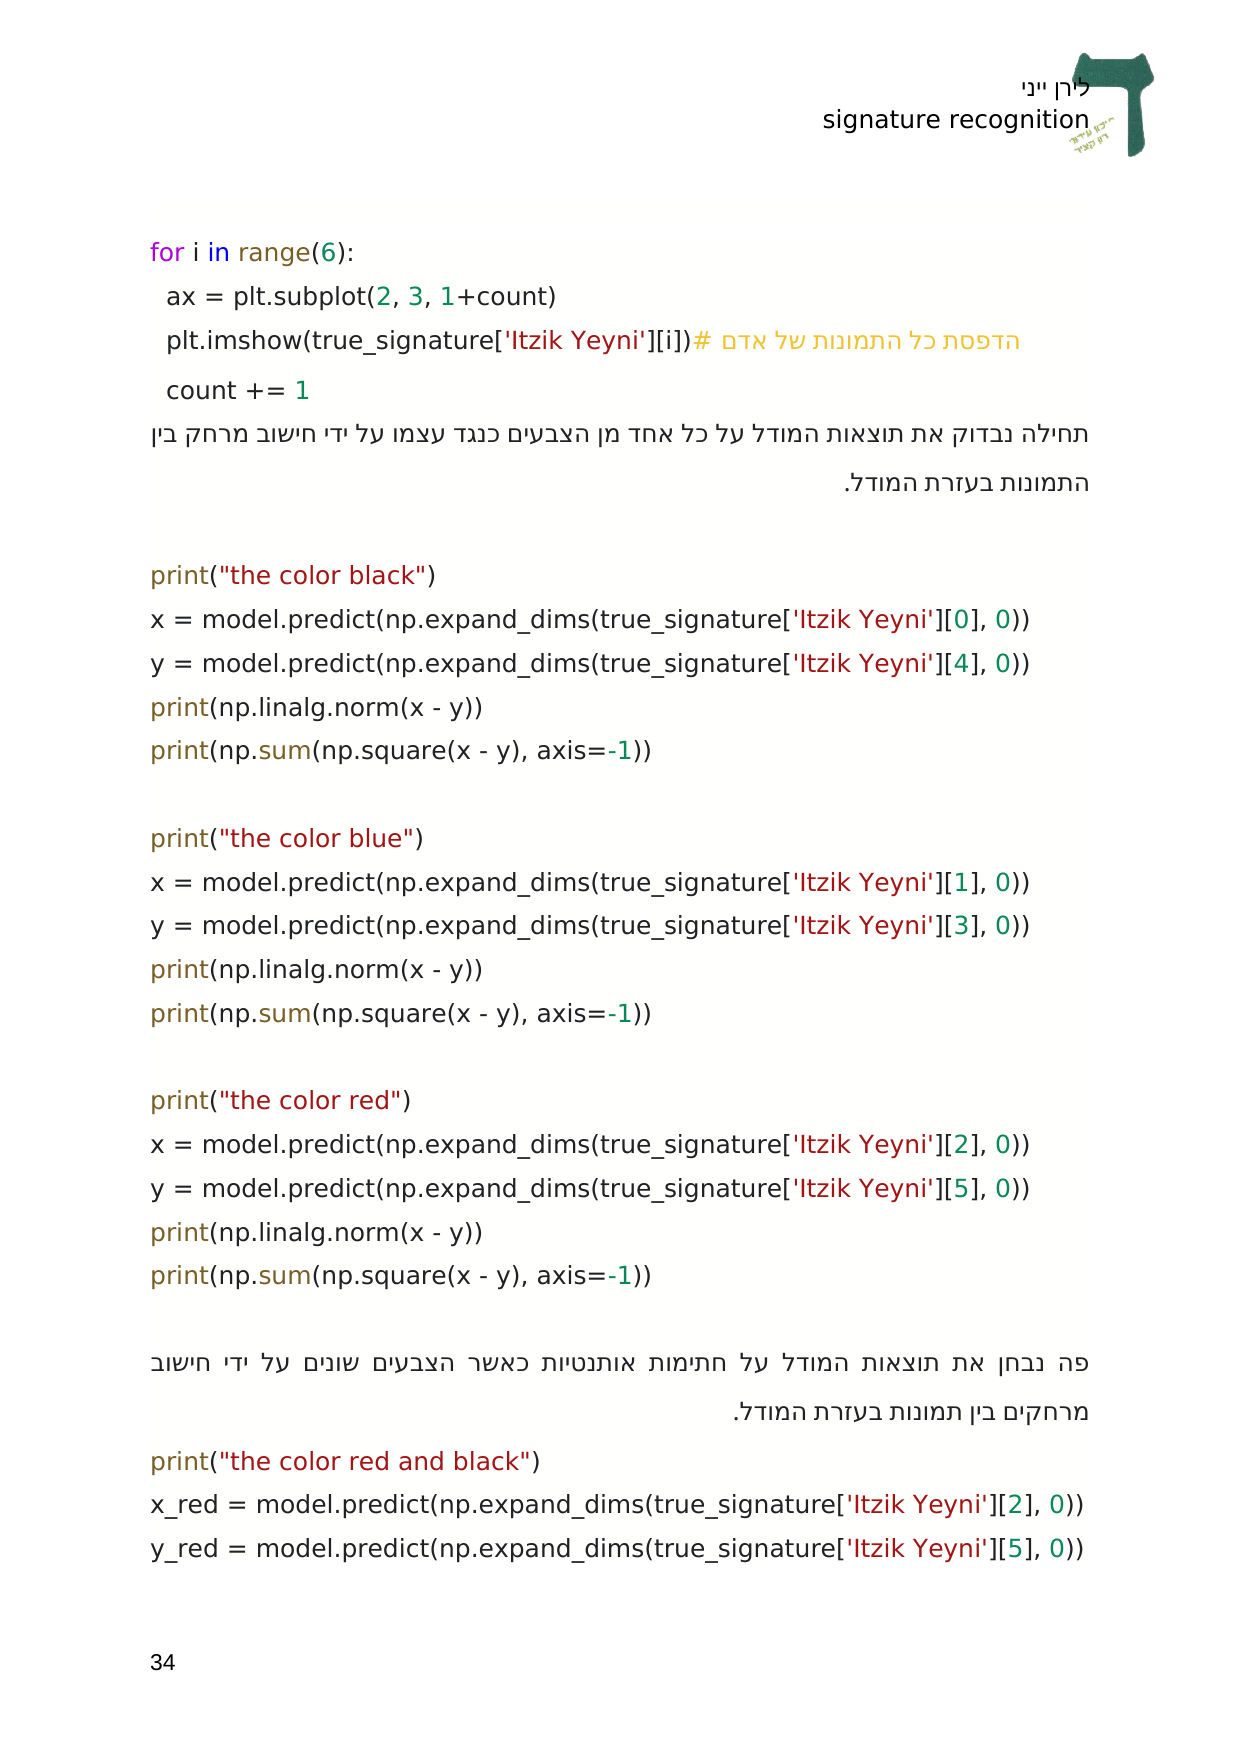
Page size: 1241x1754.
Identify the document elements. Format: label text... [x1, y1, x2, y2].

text count += 1 [150, 376, 1090, 405]
text פה נבחן את תוצאות המודל על חתימות אותנטיות כאשר הצבעים שונים על ידי חישוב מרחקים בין תמונות בעזרת המודל. [150, 1349, 1090, 1430]
text x = model.predict(np.expand_dims(true_signature['Itzik Yeyni'][0], 0)) [150, 605, 1090, 634]
text plt.imshow(true_signature['Itzik Yeyni'][i])# הדפסת כל התמונות של אדם [150, 326, 1090, 359]
text print(np.linalg.norm(x - y)) [150, 1218, 1090, 1247]
text ax = plt.subplot(2, 3, 1+count) [150, 282, 1090, 312]
text print(np.linalg.norm(x - y)) [150, 693, 1090, 722]
text x = model.predict(np.expand_dims(true_signature['Itzik Yeyni'][2], 0)) [150, 1130, 1090, 1159]
text print(np.sum(np.square(x - y), axis=-1)) [150, 999, 1090, 1028]
text print(np.linalg.norm(x - y)) [150, 955, 1090, 984]
text print("the color red") [150, 1086, 1090, 1116]
text x_red = model.predict(np.expand_dims(true_signature['Itzik Yeyni'][2], 0)) [150, 1490, 1090, 1519]
text x = model.predict(np.expand_dims(true_signature['Itzik Yeyni'][1], 0)) [150, 868, 1090, 897]
text print("the color black") [150, 561, 1090, 591]
text y_red = model.predict(np.expand_dims(true_signature['Itzik Yeyni'][5], 0)) [150, 1534, 1090, 1563]
text print(np.sum(np.square(x - y), axis=-1)) [150, 736, 1090, 766]
text print("the color blue") [150, 824, 1090, 853]
text תחילה נבדוק את תוצאות המודל על כל אחד מן הצבעים כנגד עצמו על ידי חישוב מרחק בין התמונות בעזרת המודל. [150, 420, 1090, 501]
picture [1029, 21, 1234, 176]
text y = model.predict(np.expand_dims(true_signature['Itzik Yeyni'][5], 0)) [150, 1174, 1090, 1203]
text print(np.sum(np.square(x - y), axis=-1)) [150, 1261, 1090, 1291]
text y = model.predict(np.expand_dims(true_signature['Itzik Yeyni'][3], 0)) [150, 911, 1090, 941]
text print("the color red and black") [150, 1447, 1090, 1476]
text for i in range(6): [150, 239, 1090, 268]
text y = model.predict(np.expand_dims(true_signature['Itzik Yeyni'][4], 0)) [150, 649, 1090, 678]
